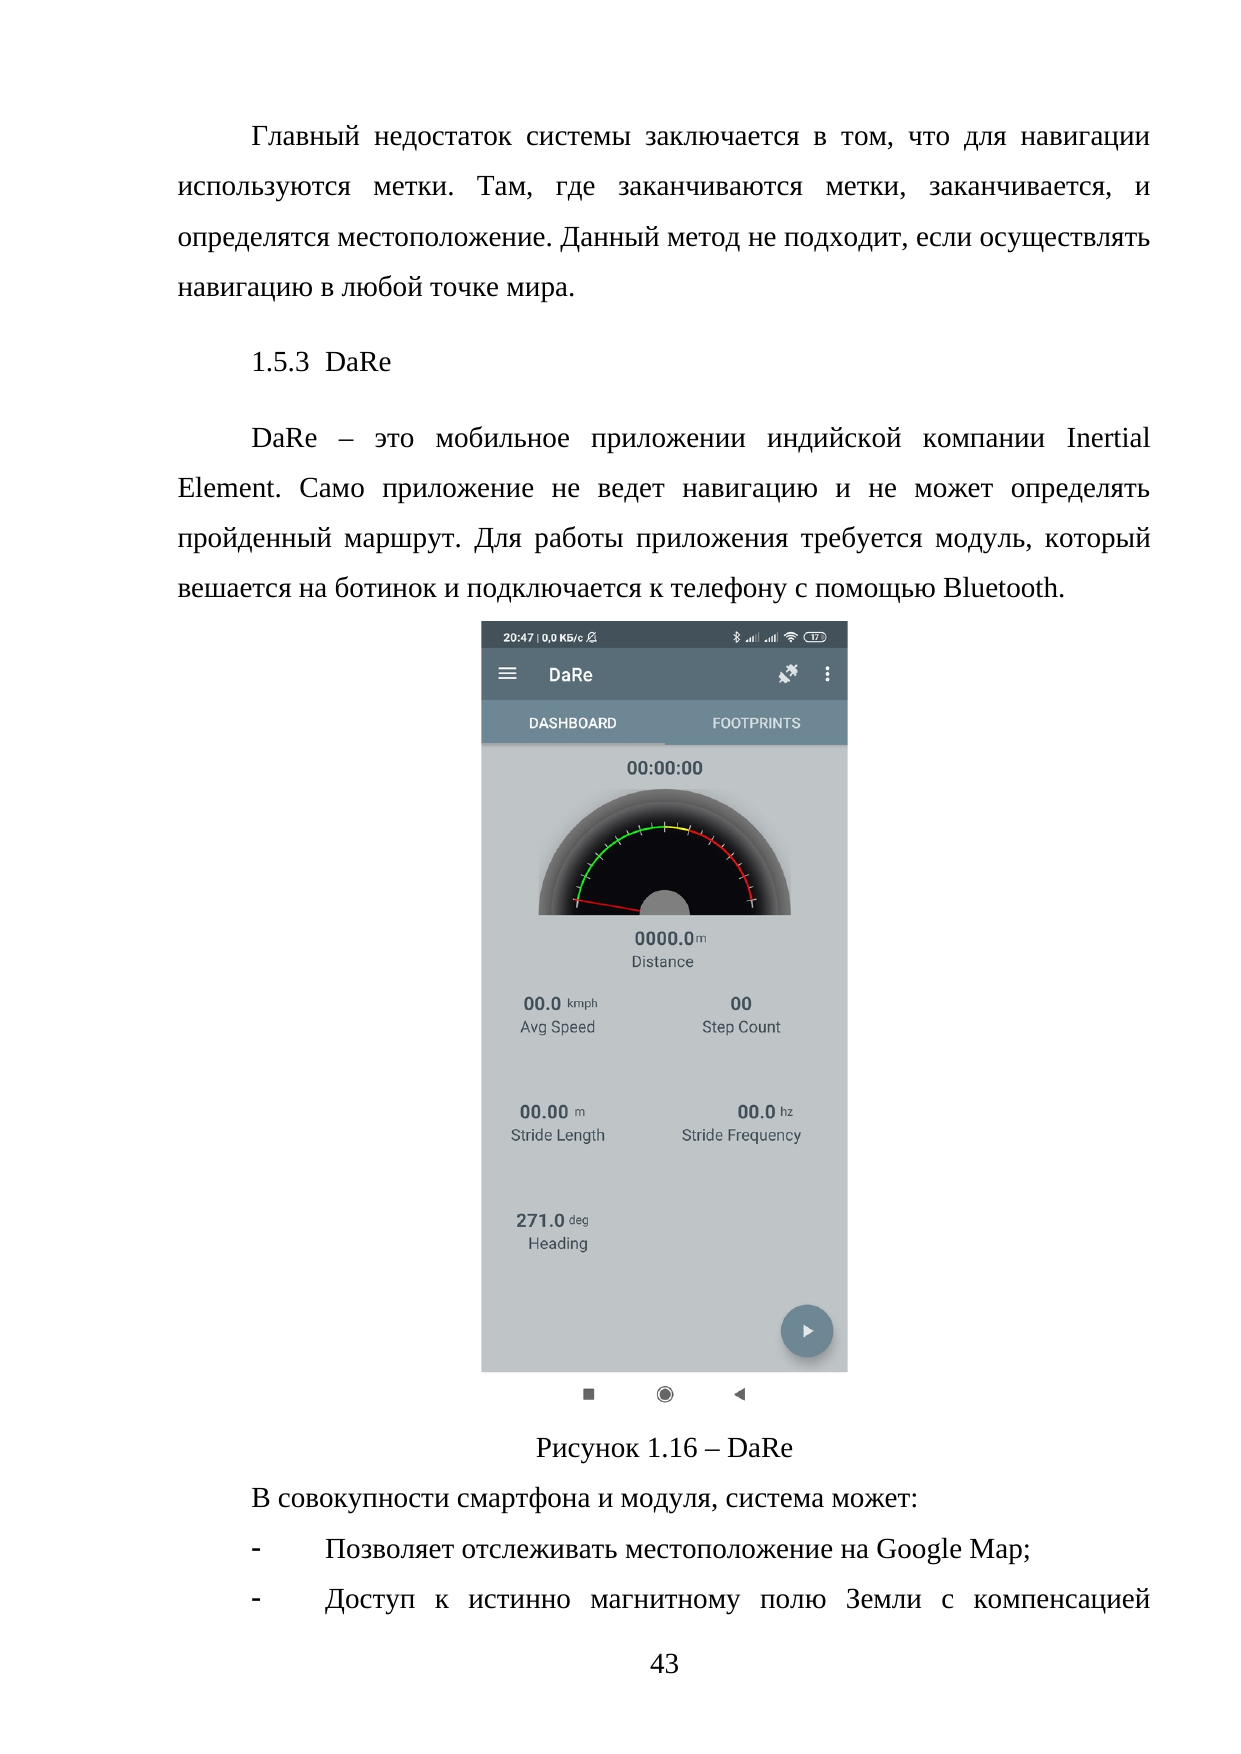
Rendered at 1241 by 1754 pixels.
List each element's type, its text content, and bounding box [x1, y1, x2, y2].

text В совокупности смартфона и модуля, система может: [177, 1481, 1152, 1514]
text DaRe [251, 344, 1152, 378]
text Главный недостаток системы заключается в том, что для навигации используются метки. Там, где заканчиваются метки, заканчивается, и определятся местоположение. Данный метод не подходит, если осуществлять навигацию в любой точке мира. [177, 118, 1152, 303]
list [177, 1581, 1152, 1615]
list Позволяет отслеживать местоположение на Google Map; [177, 1531, 1152, 1564]
picture [481, 621, 848, 1416]
text DaRe – это мобильное приложении индийской компании Inertial Element. Само приложение не ведет навигацию и не может определять пройденный маршрут. Для работы приложения требуется модуль, который вешается на ботинок и подключается к телефону с помощью Bluetooth. [177, 420, 1152, 604]
text Рисунок 1.16 – DaRe [177, 1430, 1152, 1464]
